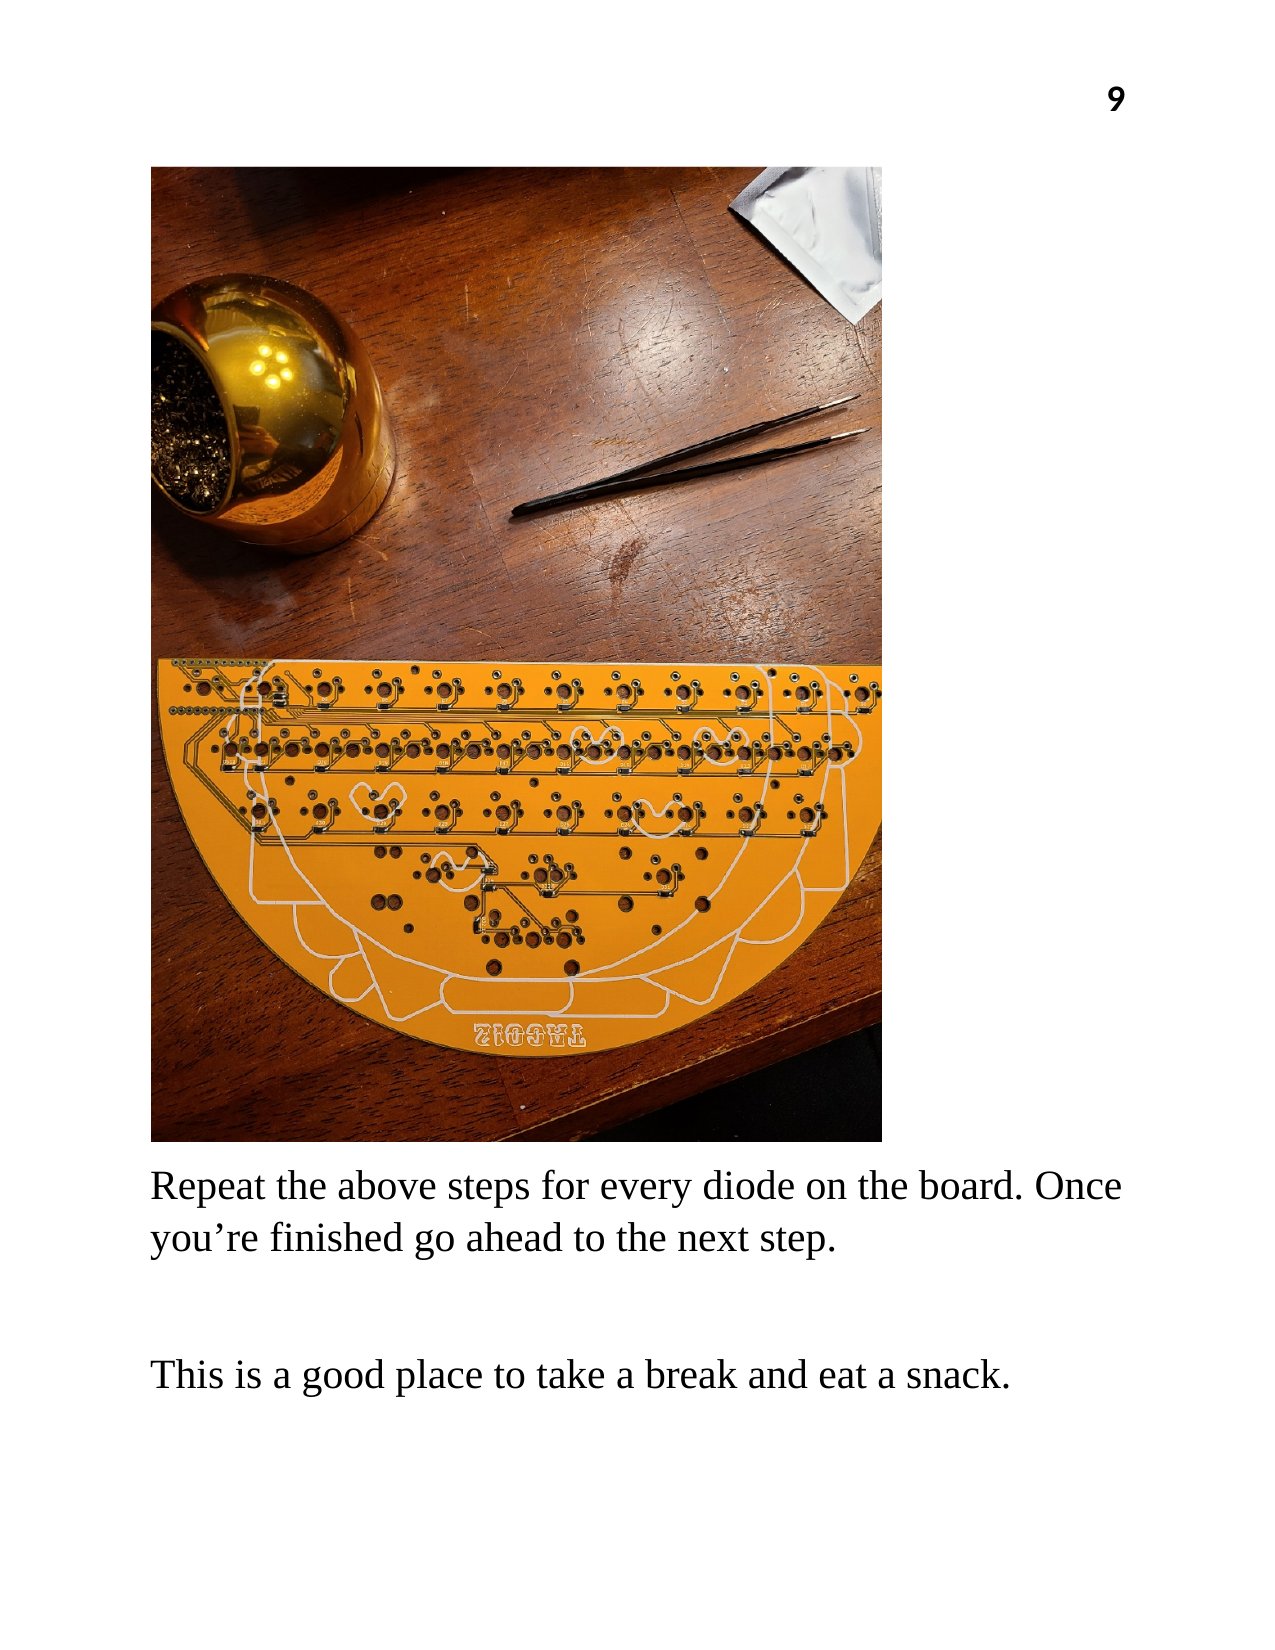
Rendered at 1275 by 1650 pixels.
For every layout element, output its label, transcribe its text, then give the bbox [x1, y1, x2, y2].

text Repeat the above steps for every diode on the board. Once you’re finished go ahead to the next step. [150, 1161, 1125, 1260]
picture [151, 168, 882, 1141]
text This is a good place to take a break and eat a snack. [150, 1349, 1125, 1397]
